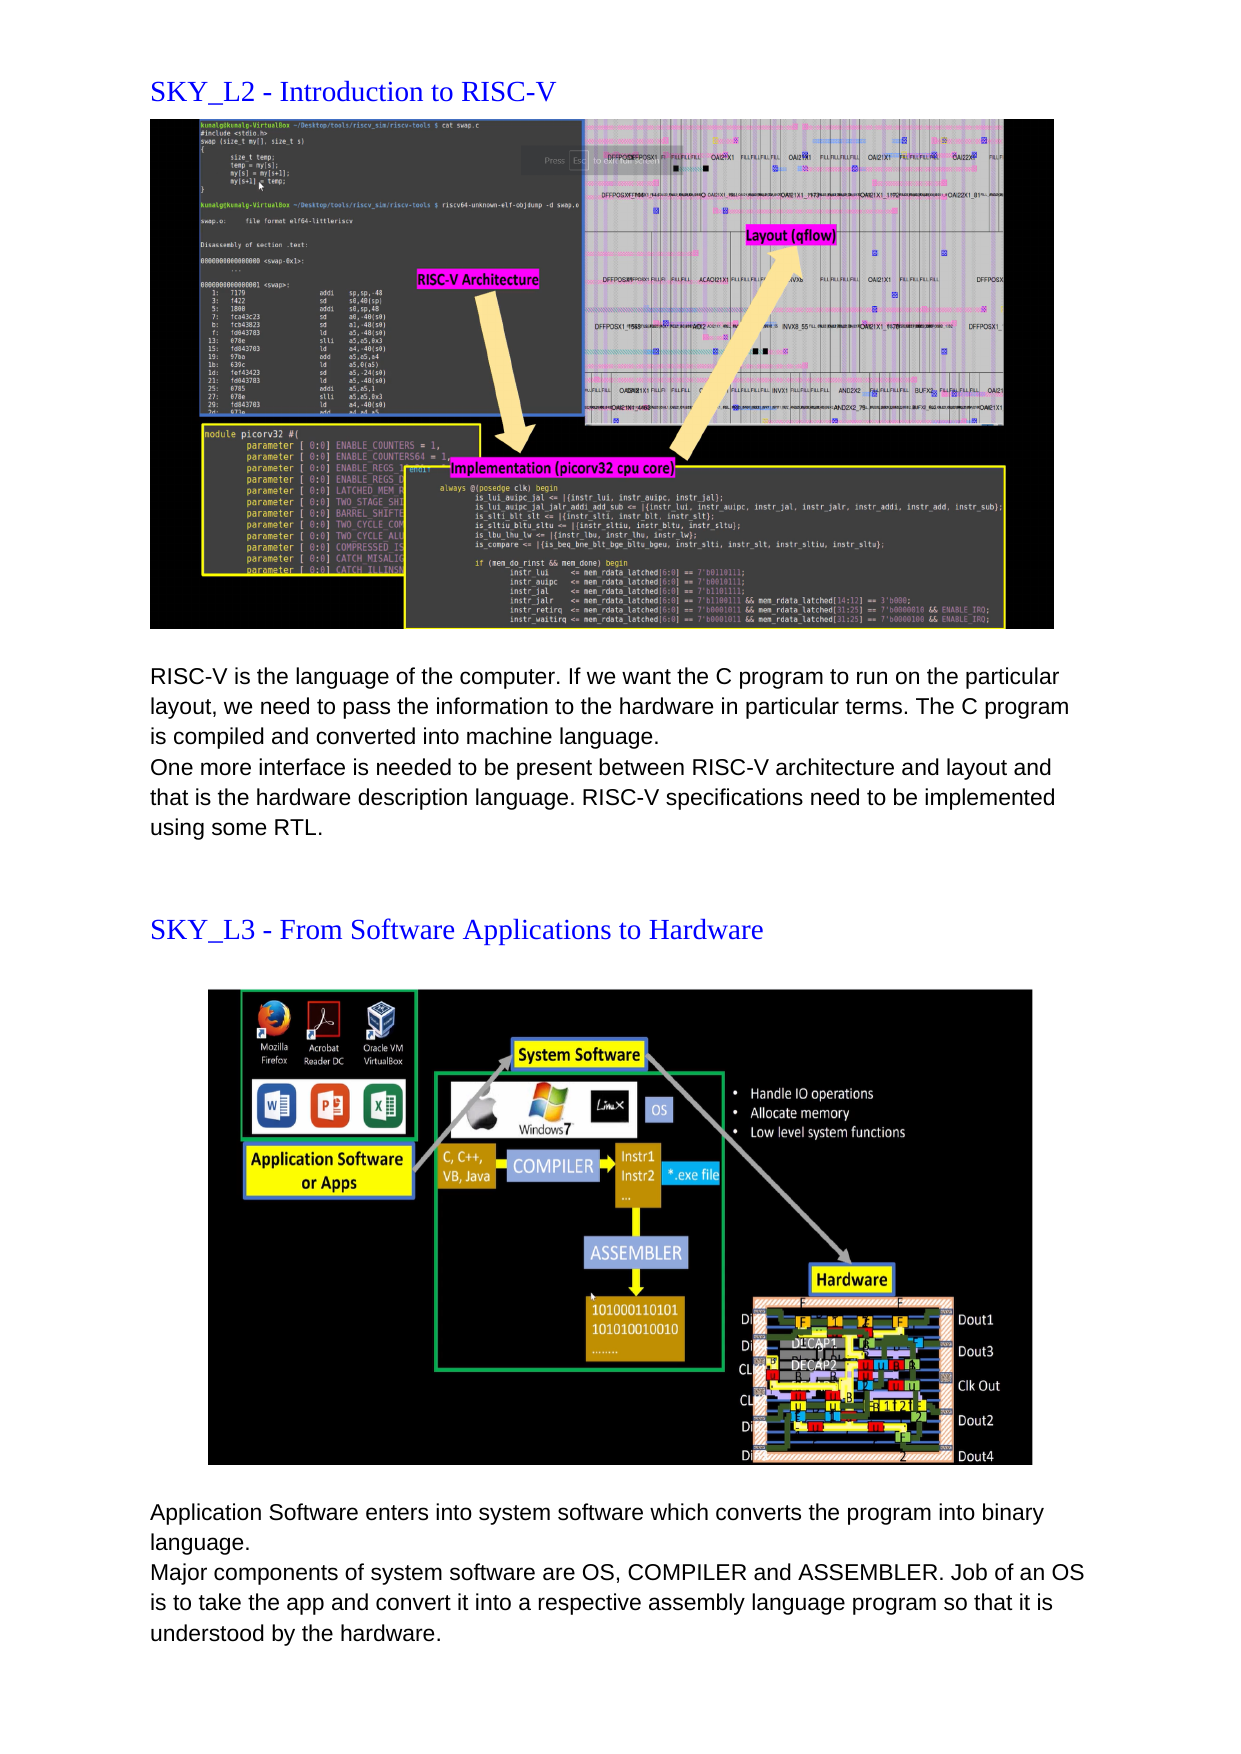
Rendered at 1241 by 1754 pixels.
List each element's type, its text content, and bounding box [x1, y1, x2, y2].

subtitle SKY_L3 - From Software Applications to Hardware [150, 912, 1090, 945]
picture [208, 988, 1033, 1465]
text Major components of system software are OS, COMPILER and ASSEMBLER. Job of an OS is to take the app and convert it into a respective assembly language program so that it is understood by the hardware. [150, 1559, 1090, 1646]
picture [150, 119, 1054, 629]
text RISC-V is the language of the computer. If we want the C program to run on the particular layout, we need to pass the information to the hardware in particular terms. The C program is compiled and converted into machine language. [150, 663, 1090, 750]
text Application Software enters into system software which converts the program into binary language. [150, 1499, 1090, 1555]
subtitle SKY_L2 - Introduction to RISC-V [150, 74, 1090, 107]
text One more interface is needed to be present between RISC-V architecture and layout and that is the hardware description language. RISC-V specifications need to be implemented using some RTL. [150, 753, 1090, 840]
